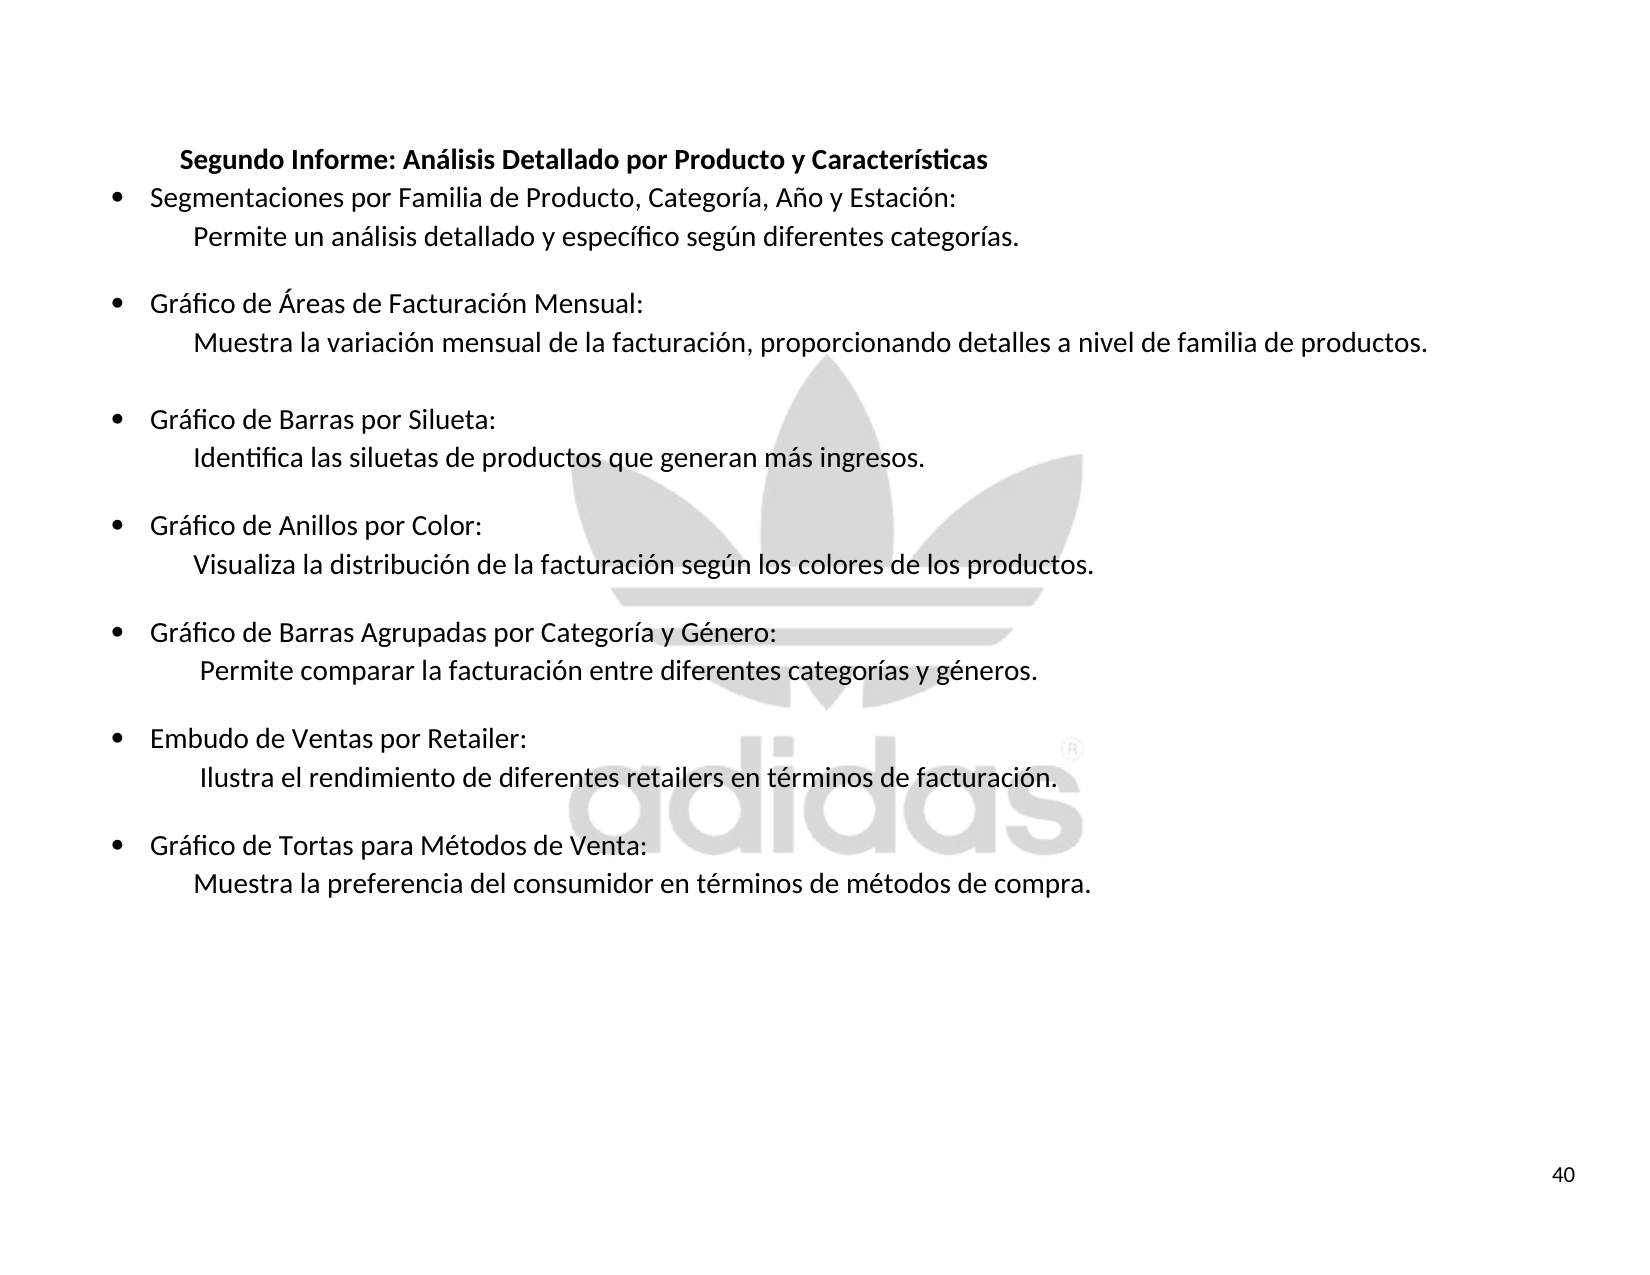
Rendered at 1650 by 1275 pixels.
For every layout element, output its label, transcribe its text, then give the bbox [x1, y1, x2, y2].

list Gráfico de Anillos por Color: Visualiza la distribución de la facturación según los colores de los productos. [112, 507, 1575, 612]
list Gráfico de Barras Agrupadas por Categoría y Género: Permite comparar la facturación entre diferentes categorías y géneros. [112, 614, 1575, 718]
list Gráfico de Barras por Silueta: Identifica las siluetas de productos que generan más ingresos. [112, 401, 1575, 505]
list Gráfico de Áreas de Facturación Mensual: Muestra la variación mensual de la facturación, proporcionando detalles a nivel de familia de productos. [112, 286, 1575, 360]
list Segmentaciones por Familia de Producto, Categoría, Año y Estación: Permite un análisis detallado y específico según diferentes categorías. [112, 179, 1575, 283]
list Embudo de Ventas por Retailer: Ilustra el rendimiento de diferentes retailers en términos de facturación. [112, 720, 1575, 824]
list Gráfico de Tortas para Métodos de Venta: Muestra la preferencia del consumidor en términos de métodos de compra. [112, 827, 1575, 931]
list Página de “Informe Nº2” : Segundo Informe: Análisis Detallado por Producto y Características [104, 87, 1575, 176]
